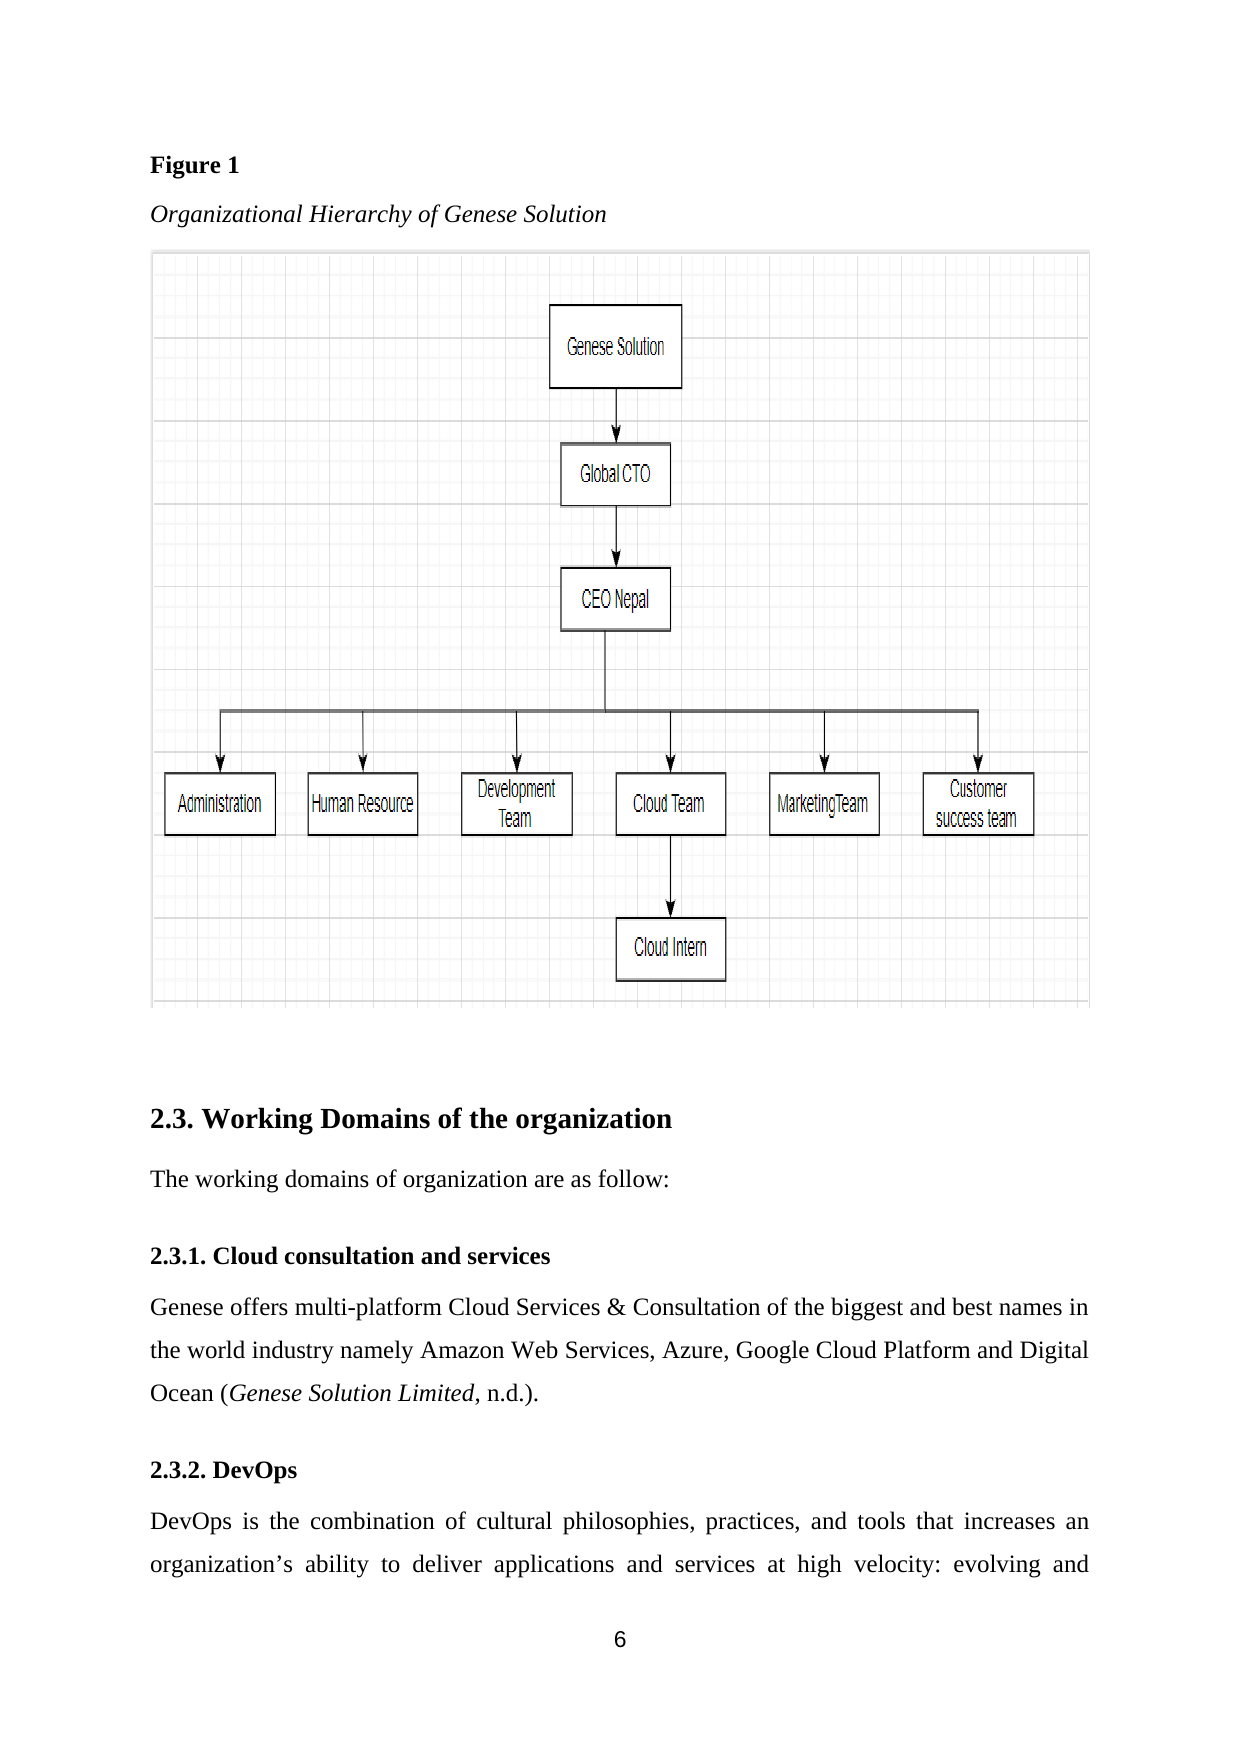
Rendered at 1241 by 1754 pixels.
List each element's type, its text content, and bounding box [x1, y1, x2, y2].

text Figure 1 [150, 150, 1090, 179]
text The working domains of organization are as follow: [150, 1164, 1090, 1193]
subtitle 2.3.1. Cloud consultation and services [150, 1241, 1090, 1269]
picture [150, 249, 1091, 1008]
text Genese offers multi-platform Cloud Services & Consultation of the biggest and best names in the world industry namely Amazon Web Services, Azure, Google Cloud Platform and Digital Ocean (Genese Solution Limited, n.d.). [150, 1292, 1090, 1407]
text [150, 1506, 1090, 1578]
subtitle 2.3. Working Domains of the organization [150, 1102, 1090, 1135]
text Organizational Hierarchy of Genese Solution [150, 199, 1090, 228]
subtitle 2.3.2. DevOps [150, 1455, 1090, 1484]
